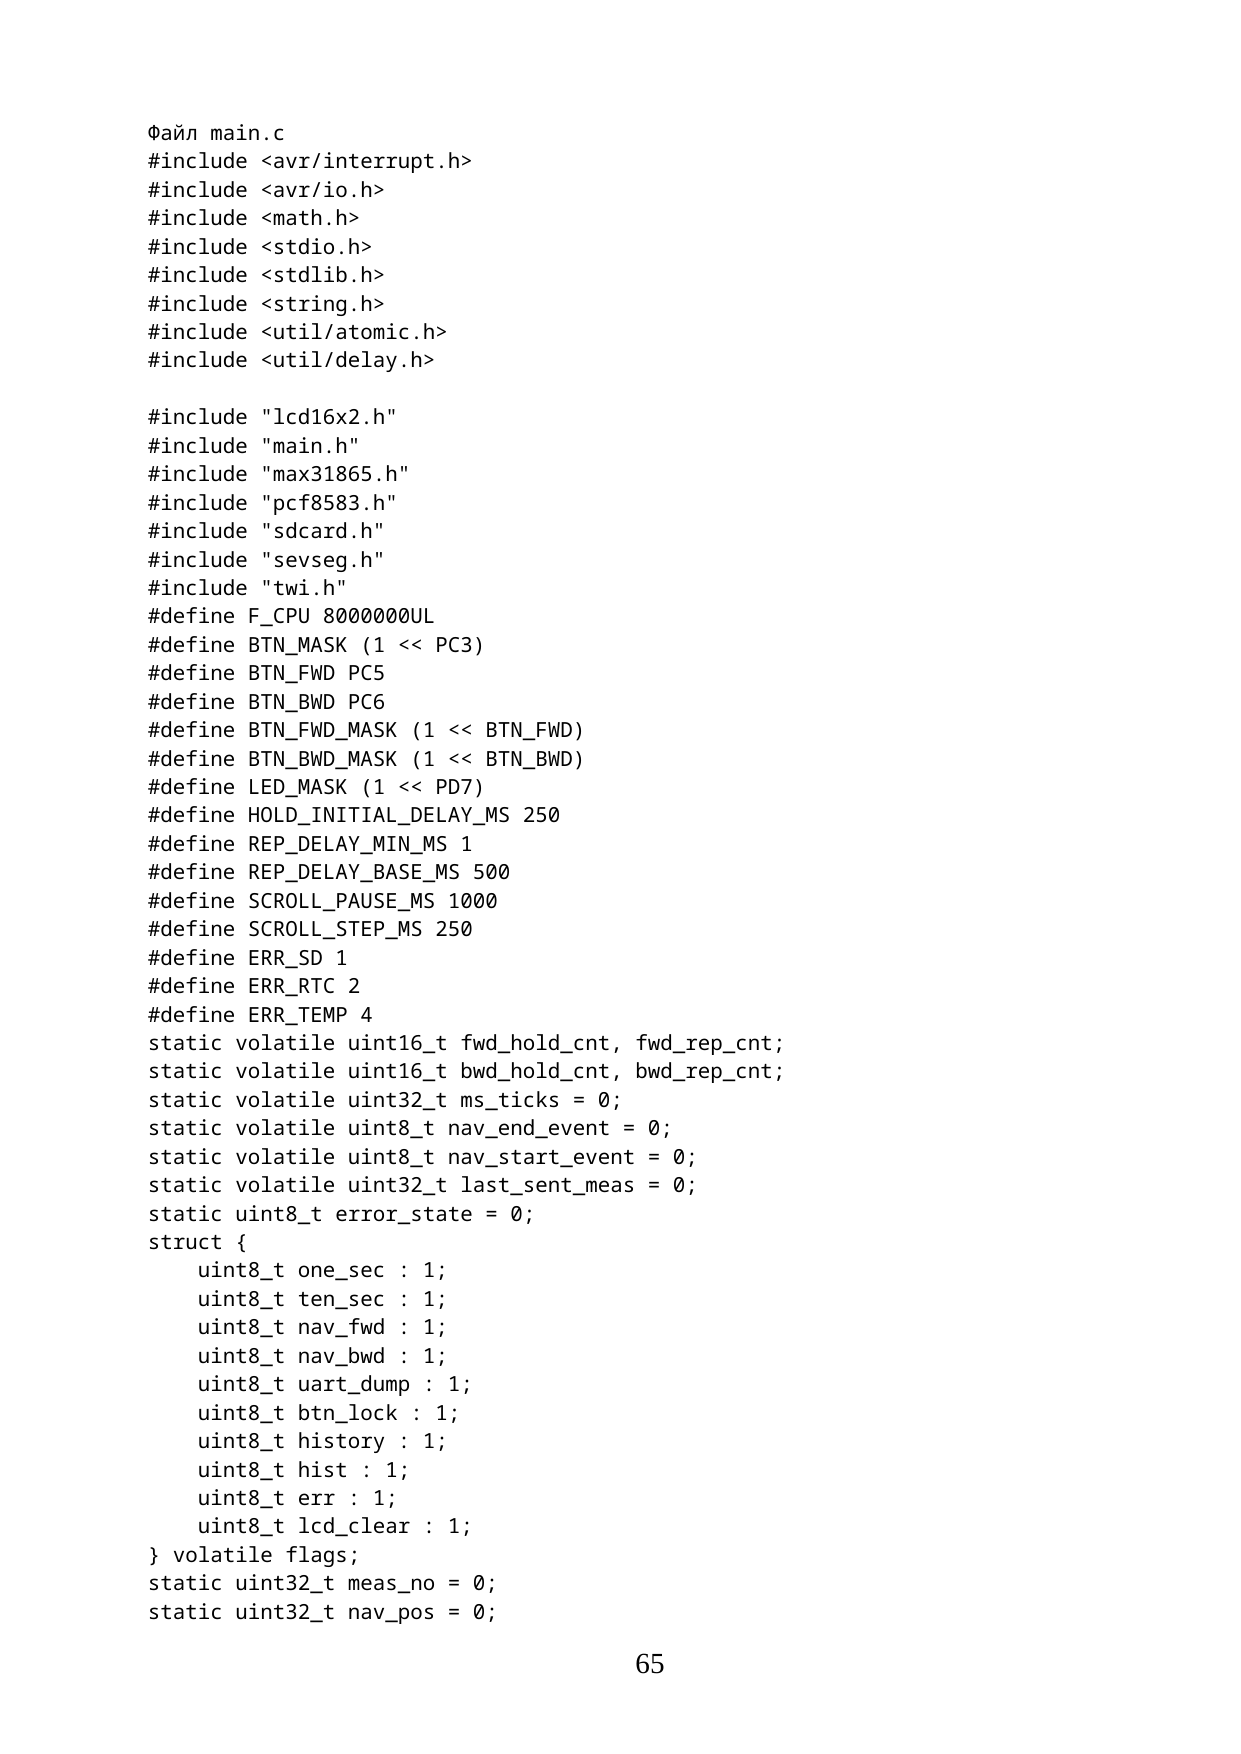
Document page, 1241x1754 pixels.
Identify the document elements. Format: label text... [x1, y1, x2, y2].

text #define BTN_BWD PC6 [148, 687, 1152, 715]
text uint8_t btn_lock : 1; [148, 1398, 1152, 1426]
text uint8_t ten_sec : 1; [148, 1284, 1152, 1312]
text #include "max31865.h" [148, 459, 1152, 488]
text uint8_t one_sec : 1; [148, 1256, 1152, 1284]
text static volatile uint32_t last_sent_meas = 0; [148, 1170, 1152, 1199]
text #include <avr/interrupt.h> [148, 147, 1152, 175]
text #include <util/delay.h> [148, 346, 1152, 374]
text #include <stdio.h> [148, 232, 1152, 260]
text #include "pcf8583.h" [148, 488, 1152, 516]
text #define BTN_FWD PC5 [148, 658, 1152, 687]
text uint8_t nav_fwd : 1; [148, 1312, 1152, 1341]
text static volatile uint32_t ms_ticks = 0; [148, 1085, 1152, 1113]
text #include "twi.h" [148, 573, 1152, 602]
text uint8_t lcd_clear : 1; [148, 1512, 1152, 1540]
text #include "main.h" [148, 431, 1152, 459]
text static uint32_t meas_no = 0; [148, 1568, 1152, 1597]
text #define REP_DELAY_MIN_MS 1 [148, 829, 1152, 857]
text #define SCROLL_PAUSE_MS 1000 [148, 886, 1152, 914]
text #include "lcd16x2.h" [148, 402, 1152, 431]
text #include <math.h> [148, 203, 1152, 232]
text #include <avr/io.h> [148, 175, 1152, 203]
text static uint32_t nav_pos = 0; [148, 1597, 1152, 1625]
text #include "sdcard.h" [148, 516, 1152, 545]
text #define BTN_BWD_MASK (1 << BTN_BWD) [148, 744, 1152, 772]
text #define BTN_MASK (1 << PC3) [148, 630, 1152, 658]
text struct { [148, 1227, 1152, 1256]
text static volatile uint16_t bwd_hold_cnt, bwd_rep_cnt; [148, 1057, 1152, 1085]
text uint8_t nav_bwd : 1; [148, 1341, 1152, 1369]
text #define ERR_RTC 2 [148, 971, 1152, 1000]
text #include <string.h> [148, 289, 1152, 317]
text #include <stdlib.h> [148, 260, 1152, 289]
text } volatile flags; [148, 1540, 1152, 1568]
text #define ERR_SD 1 [148, 943, 1152, 971]
text static uint8_t error_state = 0; [148, 1199, 1152, 1227]
text static volatile uint8_t nav_end_event = 0; [148, 1113, 1152, 1142]
text #define BTN_FWD_MASK (1 << BTN_FWD) [148, 715, 1152, 744]
text #define LED_MASK (1 << PD7) [148, 772, 1152, 801]
text static volatile uint16_t fwd_hold_cnt, fwd_rep_cnt; [148, 1028, 1152, 1057]
text #define ERR_TEMP 4 [148, 1000, 1152, 1028]
text static volatile uint8_t nav_start_event = 0; [148, 1142, 1152, 1170]
text Файл main.c [148, 118, 1152, 147]
text #define SCROLL_STEP_MS 250 [148, 914, 1152, 943]
text uint8_t hist : 1; [148, 1455, 1152, 1483]
text #define F_CPU 8000000UL [148, 602, 1152, 630]
text #define REP_DELAY_BASE_MS 500 [148, 857, 1152, 886]
text uint8_t err : 1; [148, 1483, 1152, 1512]
text #include <util/atomic.h> [148, 317, 1152, 346]
text #include "sevseg.h" [148, 545, 1152, 573]
text uint8_t uart_dump : 1; [148, 1369, 1152, 1398]
text #define HOLD_INITIAL_DELAY_MS 250 [148, 801, 1152, 829]
text uint8_t history : 1; [148, 1426, 1152, 1455]
